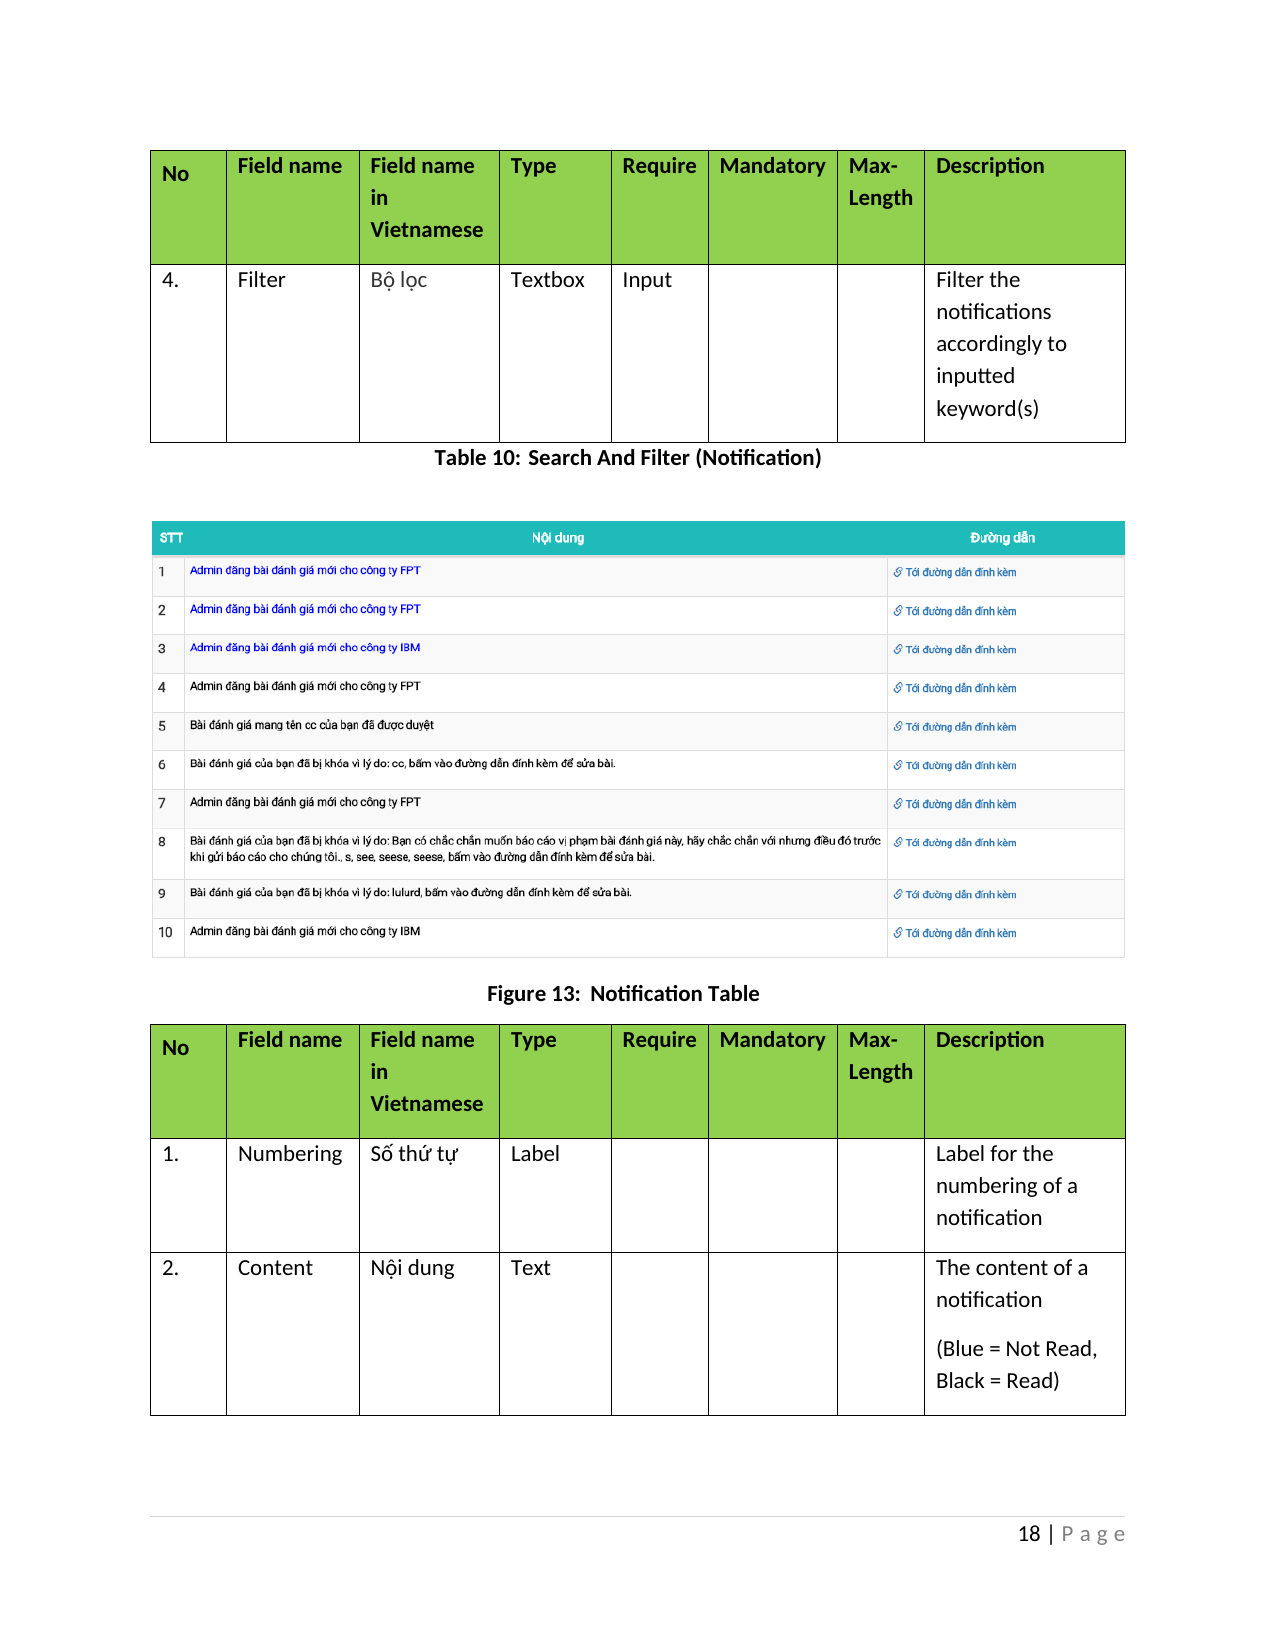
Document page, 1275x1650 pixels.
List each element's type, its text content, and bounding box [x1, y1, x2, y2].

table_header Field name in Vietnamese [360, 151, 499, 264]
table_cell [151, 1253, 226, 1414]
table_header Field name in Vietnamese [360, 1025, 499, 1138]
table_cell [709, 1139, 837, 1252]
table_cell Content [227, 1253, 359, 1414]
table_cell [151, 1139, 226, 1252]
table_header Max-Length [838, 1025, 924, 1138]
table_header Max-Length [838, 151, 924, 264]
table_cell Nội dung [360, 1253, 499, 1414]
table_header Description [925, 151, 1125, 264]
table_header Mandatory [709, 1025, 837, 1138]
picture [150, 519, 1125, 959]
table_cell The content of a notification (Blue = Not Read, Black = Read) [925, 1253, 1125, 1414]
table_header No [151, 1025, 226, 1138]
table_cell Label [500, 1139, 611, 1252]
table_cell Textbox [500, 265, 611, 442]
table_cell [709, 1253, 837, 1414]
table_cell Label for the numbering of a notification [925, 1139, 1125, 1252]
table_header Type [500, 151, 611, 264]
table_cell [709, 265, 837, 442]
text Notification Table [122, 979, 1125, 1007]
table_cell Bộ lọc [360, 265, 499, 442]
table_header Field name [227, 1025, 359, 1138]
table_header Require [612, 1025, 708, 1138]
table_cell [838, 1139, 924, 1252]
table_cell Filter [227, 265, 359, 442]
table_cell Input [612, 265, 708, 442]
table_cell Số thứ tự [360, 1139, 499, 1252]
table_header Type [500, 1025, 611, 1138]
table_header Mandatory [709, 151, 837, 264]
table_cell Numbering [227, 1139, 359, 1252]
table_cell [151, 265, 226, 442]
table_header Require [612, 151, 708, 264]
table_cell Text [500, 1253, 611, 1414]
table_cell Filter the notifications accordingly to inputted keyword(s) [925, 265, 1125, 442]
table_cell [838, 1253, 924, 1414]
table_header No [151, 151, 226, 264]
table_cell [838, 265, 924, 442]
table_header Description [925, 1025, 1125, 1138]
table_cell [612, 1253, 708, 1414]
table_cell [612, 1139, 708, 1252]
table_header Field name [227, 151, 359, 264]
text Search And Filter (Notification) [131, 443, 1125, 471]
